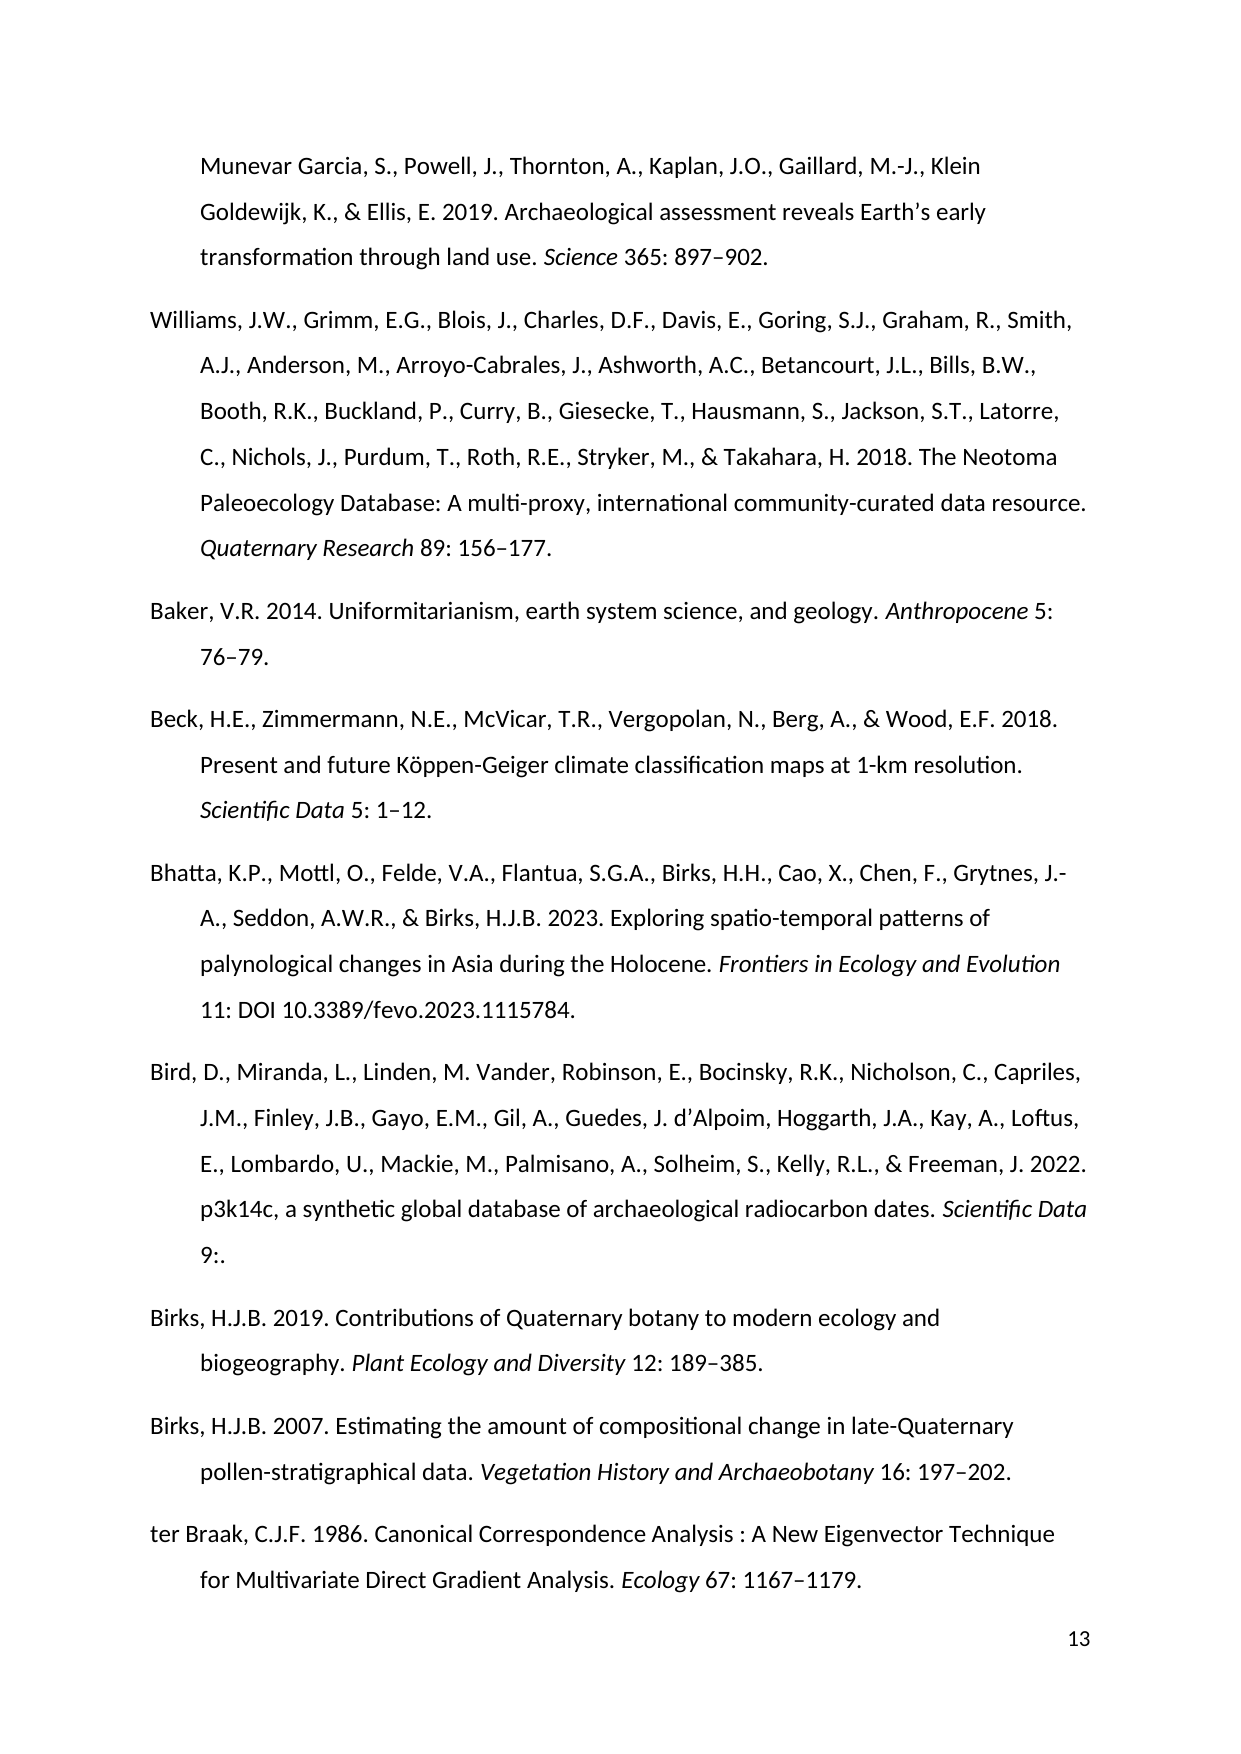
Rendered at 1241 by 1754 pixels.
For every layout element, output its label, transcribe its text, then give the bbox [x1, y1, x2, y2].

text Birks, H.J.B. 2007. Estimating the amount of compositional change in late-Quaternary pollen-stratigraphical data. Vegetation History and Archaeobotany 16: 197–202. [150, 1410, 1090, 1486]
text Bird, D., Miranda, L., Linden, M. Vander, Robinson, E., Bocinsky, R.K., Nicholson, C., Capriles, J.M., Finley, J.B., Gayo, E.M., Gil, A., Guedes, J. d’Alpoim, Hoggarth, J.A., Kay, A., Loftus, E., Lombardo, U., Mackie, M., Palmisano, A., Solheim, S., Kelly, R.L., & Freeman, J. 2022. p3k14c, a synthetic global database of archaeological radiocarbon dates. Scientific Data 9:. [150, 1056, 1090, 1270]
text Beck, H.E., Zimmermann, N.E., McVicar, T.R., Vergopolan, N., Berg, A., & Wood, E.F. 2018. Present and future Köppen-Geiger climate classification maps at 1-km resolution. Scientific Data 5: 1–12. [150, 703, 1090, 825]
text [150, 150, 1090, 272]
text Williams, J.W., Grimm, E.G., Blois, J., Charles, D.F., Davis, E., Goring, S.J., Graham, R., Smith, A.J., Anderson, M., Arroyo-Cabrales, J., Ashworth, A.C., Betancourt, J.L., Bills, B.W., Booth, R.K., Buckland, P., Curry, B., Giesecke, T., Hausmann, S., Jackson, S.T., Latorre, C., Nichols, J., Purdum, T., Roth, R.E., Stryker, M., & Takahara, H. 2018. The Neotoma Paleoecology Database: A multi-proxy, international community-curated data resource. Quaternary Research 89: 156–177. [150, 304, 1090, 563]
text Birks, H.J.B. 2019. Contributions of Quaternary botany to modern ecology and biogeography. Plant Ecology and Diversity 12: 189–385. [150, 1302, 1090, 1378]
text ter Braak, C.J.F. 1986. Canonical Correspondence Analysis : A New Eigenvector Technique for Multivariate Direct Gradient Analysis. Ecology 67: 1167–1179. [150, 1518, 1090, 1594]
text Baker, V.R. 2014. Uniformitarianism, earth system science, and geology. Anthropocene 5: 76–79. [150, 595, 1090, 671]
text Bhatta, K.P., Mottl, O., Felde, V.A., Flantua, S.G.A., Birks, H.H., Cao, X., Chen, F., Grytnes, J.-A., Seddon, A.W.R., & Birks, H.J.B. 2023. Exploring spatio-temporal patterns of palynological changes in Asia during the Holocene. Frontiers in Ecology and Evolution 11: DOI 10.3389/fevo.2023.1115784. [150, 857, 1090, 1024]
